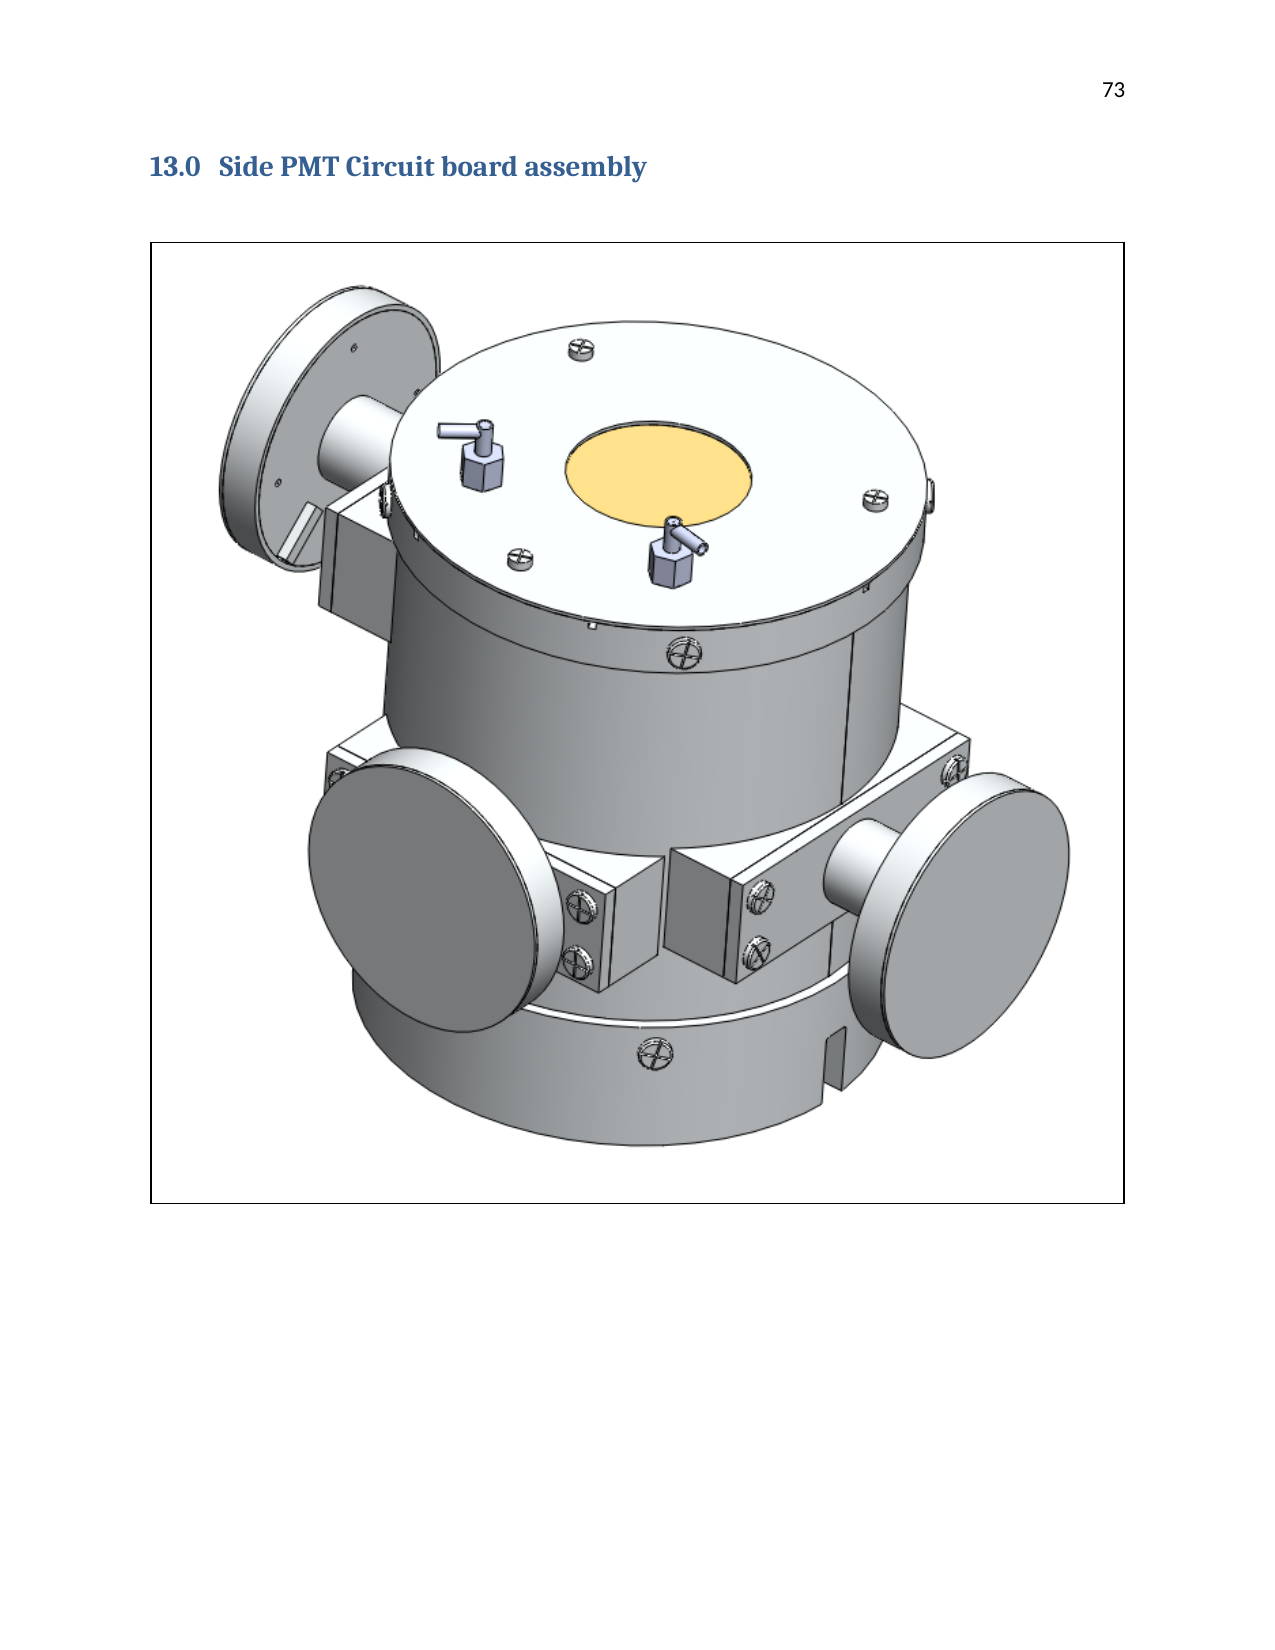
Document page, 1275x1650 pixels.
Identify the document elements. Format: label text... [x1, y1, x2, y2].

subtitle 13.0 Side PMT Circuit board assembly [150, 150, 1125, 183]
picture [152, 243, 1123, 1203]
